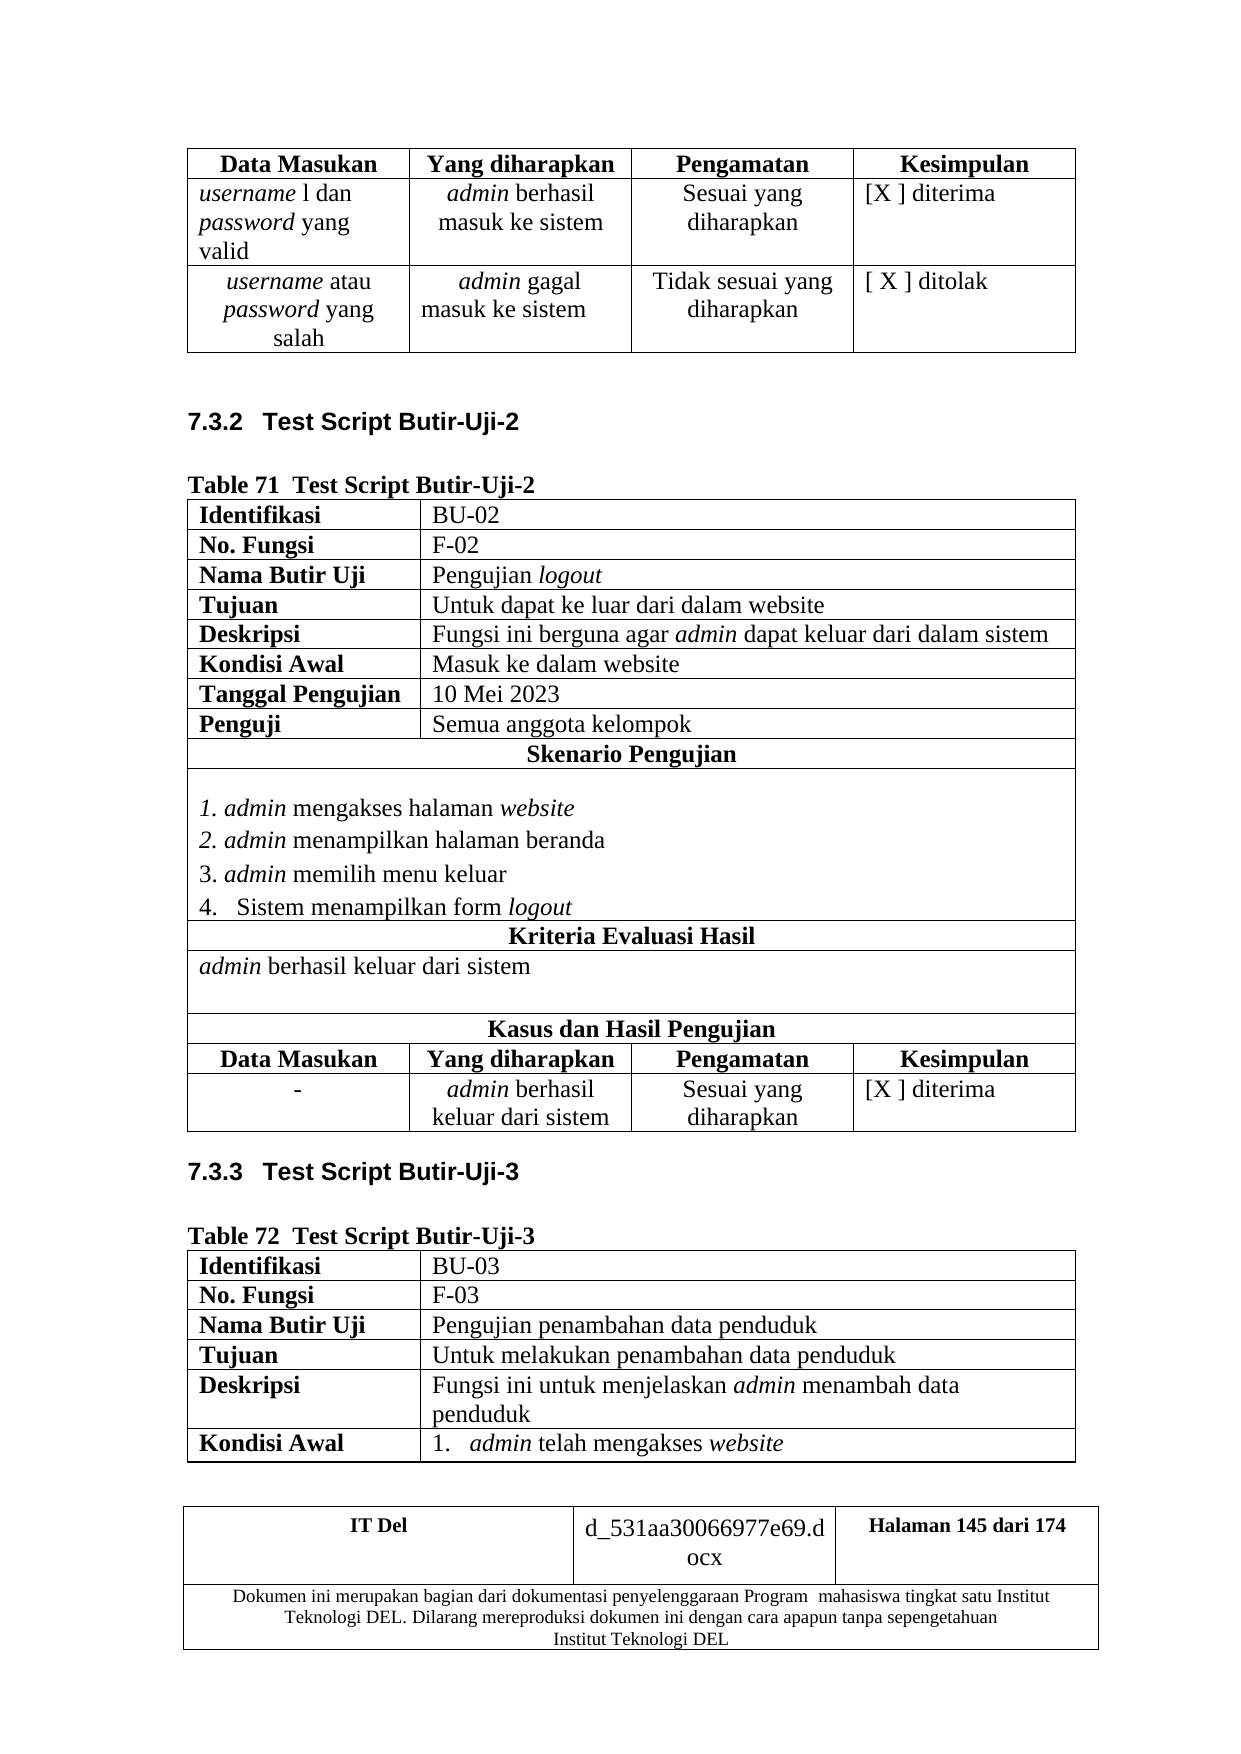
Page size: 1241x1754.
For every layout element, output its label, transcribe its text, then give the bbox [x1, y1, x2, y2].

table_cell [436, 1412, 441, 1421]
subtitle Test Script Butir-Uji-3 [187, 1157, 1092, 1186]
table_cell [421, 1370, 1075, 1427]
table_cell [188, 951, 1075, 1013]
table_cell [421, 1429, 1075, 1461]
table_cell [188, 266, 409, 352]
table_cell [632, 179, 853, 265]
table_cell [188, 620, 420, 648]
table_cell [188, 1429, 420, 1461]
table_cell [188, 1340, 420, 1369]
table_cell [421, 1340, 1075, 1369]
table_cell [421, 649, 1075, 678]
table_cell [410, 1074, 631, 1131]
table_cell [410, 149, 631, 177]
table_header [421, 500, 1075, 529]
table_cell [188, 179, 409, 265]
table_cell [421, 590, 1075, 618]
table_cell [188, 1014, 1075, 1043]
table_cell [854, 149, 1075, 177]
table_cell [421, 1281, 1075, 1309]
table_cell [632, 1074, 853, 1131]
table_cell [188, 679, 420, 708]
text Table 71 Test Script Butir-Uji-2 [187, 471, 1092, 499]
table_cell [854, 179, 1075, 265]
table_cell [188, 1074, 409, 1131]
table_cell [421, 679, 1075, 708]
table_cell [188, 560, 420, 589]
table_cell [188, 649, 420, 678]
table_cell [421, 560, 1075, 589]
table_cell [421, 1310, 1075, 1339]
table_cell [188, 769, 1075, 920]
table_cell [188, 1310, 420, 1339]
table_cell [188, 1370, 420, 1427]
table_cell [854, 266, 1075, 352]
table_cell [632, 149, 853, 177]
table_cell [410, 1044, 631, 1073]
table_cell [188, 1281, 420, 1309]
text Table 72 Test Script Butir-Uji-3 [187, 1221, 1092, 1250]
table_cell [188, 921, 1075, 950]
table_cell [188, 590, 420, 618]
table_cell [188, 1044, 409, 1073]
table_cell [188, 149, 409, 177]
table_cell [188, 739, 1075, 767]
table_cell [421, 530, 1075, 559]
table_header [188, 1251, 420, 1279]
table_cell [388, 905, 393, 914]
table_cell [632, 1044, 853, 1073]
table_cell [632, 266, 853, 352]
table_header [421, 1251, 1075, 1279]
subtitle Test Script Butir-Uji-2 [187, 407, 1092, 436]
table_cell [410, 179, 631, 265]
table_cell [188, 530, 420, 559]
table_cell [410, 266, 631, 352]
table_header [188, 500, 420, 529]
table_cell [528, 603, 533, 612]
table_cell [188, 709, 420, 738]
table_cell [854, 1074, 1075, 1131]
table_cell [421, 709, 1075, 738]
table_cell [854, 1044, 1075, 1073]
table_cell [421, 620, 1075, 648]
